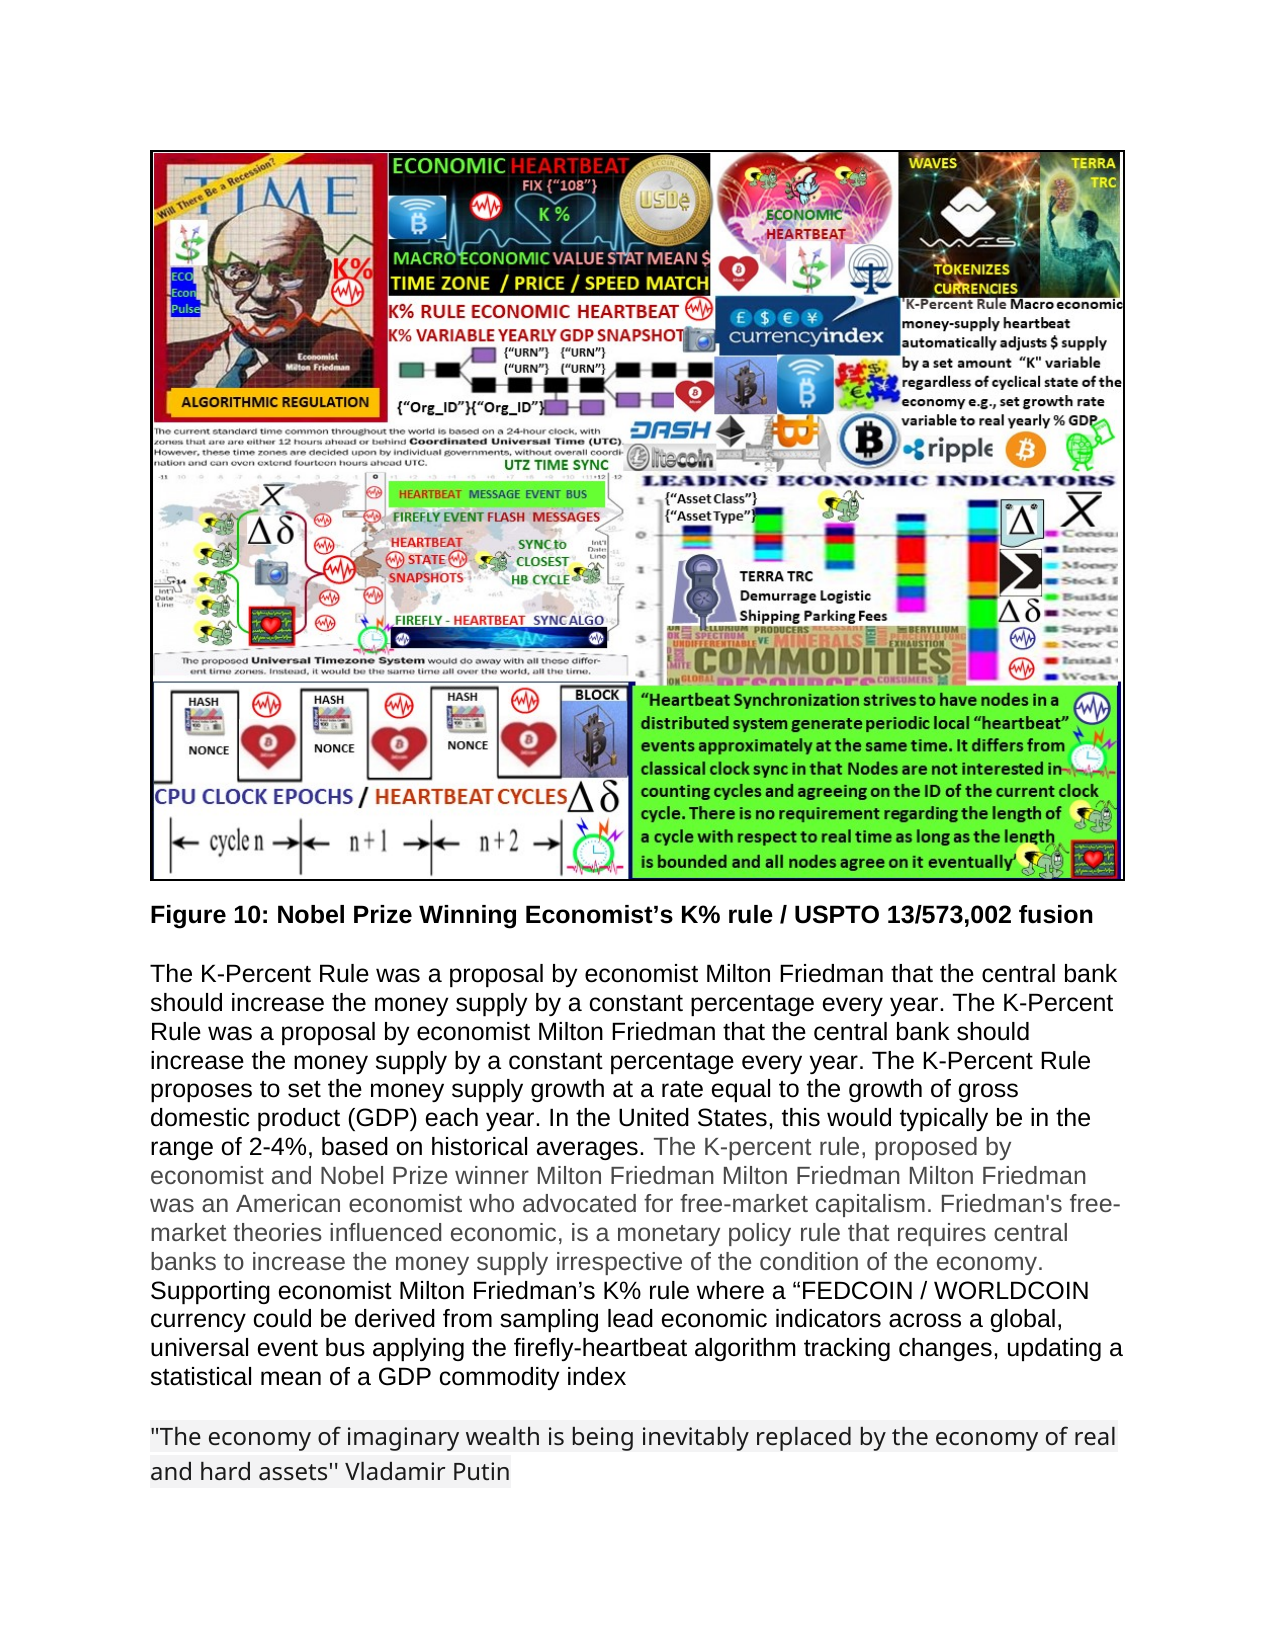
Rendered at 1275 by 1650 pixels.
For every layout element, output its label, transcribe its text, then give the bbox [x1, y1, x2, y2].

text "The economy of imaginary wealth is being inevitably replaced by the economy of real and hard assets'' Vladamir Putin [150, 1420, 1125, 1488]
text Figure 10: Nobel Prize Winning Economist’s K% rule / USPTO 13/573,002 fusion [150, 900, 1125, 929]
picture [152, 152, 1123, 879]
text The K-Percent Rule was a proposal by economist Milton Friedman that the central bank should increase the money supply by a constant percentage every year. The K-Percent Rule was a proposal by economist Milton Friedman that the central bank should increase the money supply by a constant percentage every year. The K-Percent Rule proposes to set the money supply growth at a rate equal to the growth of gross domestic product (GDP) each year. In the United States, this would typically be in the range of 2-4%, based on historical averages. The K-percent rule, proposed by economist and Nobel Prize winner Milton Friedman Milton Friedman Milton Friedman was an American economist who advocated for free-market capitalism. Friedman's free-market theories influenced economic, is a monetary policy rule that requires central banks to increase the money supply irrespective of the condition of the economy. Supporting economist Milton Friedman’s K% rule where a “FEDCOIN / WORLDCOIN currency could be derived from sampling lead economic indicators across a global, universal event bus applying the firefly-heartbeat algorithm tracking changes, updating a statistical mean of a GDP commodity index [150, 959, 1125, 1391]
